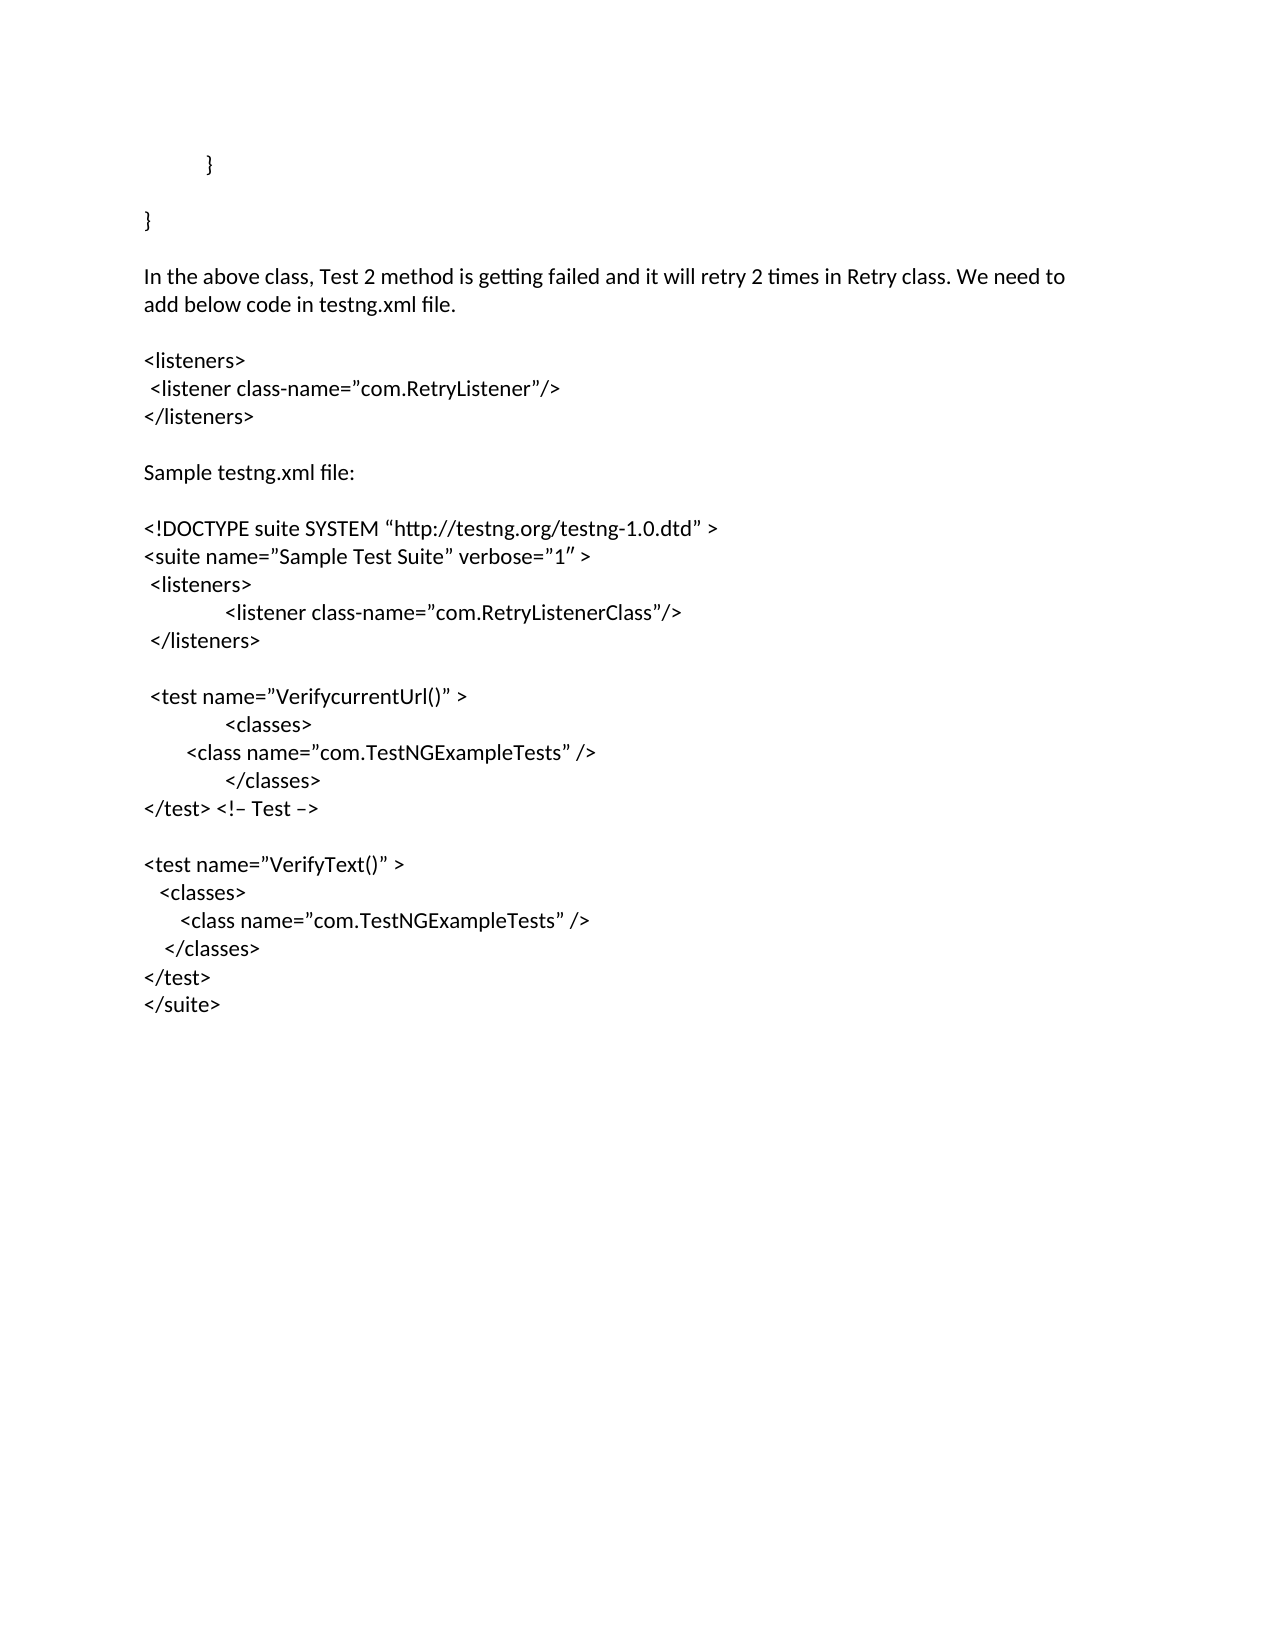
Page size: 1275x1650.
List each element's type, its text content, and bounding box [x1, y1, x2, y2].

text </suite> [144, 991, 1094, 1019]
text <listeners> [144, 570, 1094, 598]
text </listeners> [144, 402, 1094, 430]
text In the above class, Test 2 method is getting failed and it will retry 2 times in Retry class. We need to add below code in testng.xml file. [144, 262, 1094, 318]
text </classes> [144, 766, 1094, 794]
text <listener class-name=”com.RetryListenerClass”/> [144, 598, 1094, 626]
text </classes> [144, 934, 1094, 963]
text <class name=”com.TestNGExampleTests” /> [144, 907, 1094, 934]
text <listeners> [144, 346, 1094, 374]
text <classes> [144, 710, 1094, 738]
text <classes> [144, 878, 1094, 907]
text <!DOCTYPE suite SYSTEM “http://testng.org/testng-1.0.dtd” > [144, 514, 1094, 542]
text <listener class-name=”com.RetryListener”/> [144, 374, 1094, 402]
text </test> <!– Test –> [144, 794, 1094, 822]
text <class name=”com.TestNGExampleTests” /> [144, 738, 1094, 766]
text } [144, 206, 1094, 234]
text Sample testng.xml file: [144, 458, 1094, 486]
text </test> [144, 963, 1094, 991]
text <test name=”VerifyText()” > [144, 851, 1094, 878]
text } [144, 150, 1094, 178]
text <test name=”VerifycurrentUrl()” > [144, 682, 1094, 710]
text </listeners> [144, 626, 1094, 654]
text <suite name=”Sample Test Suite” verbose=”1″ > [144, 542, 1094, 570]
